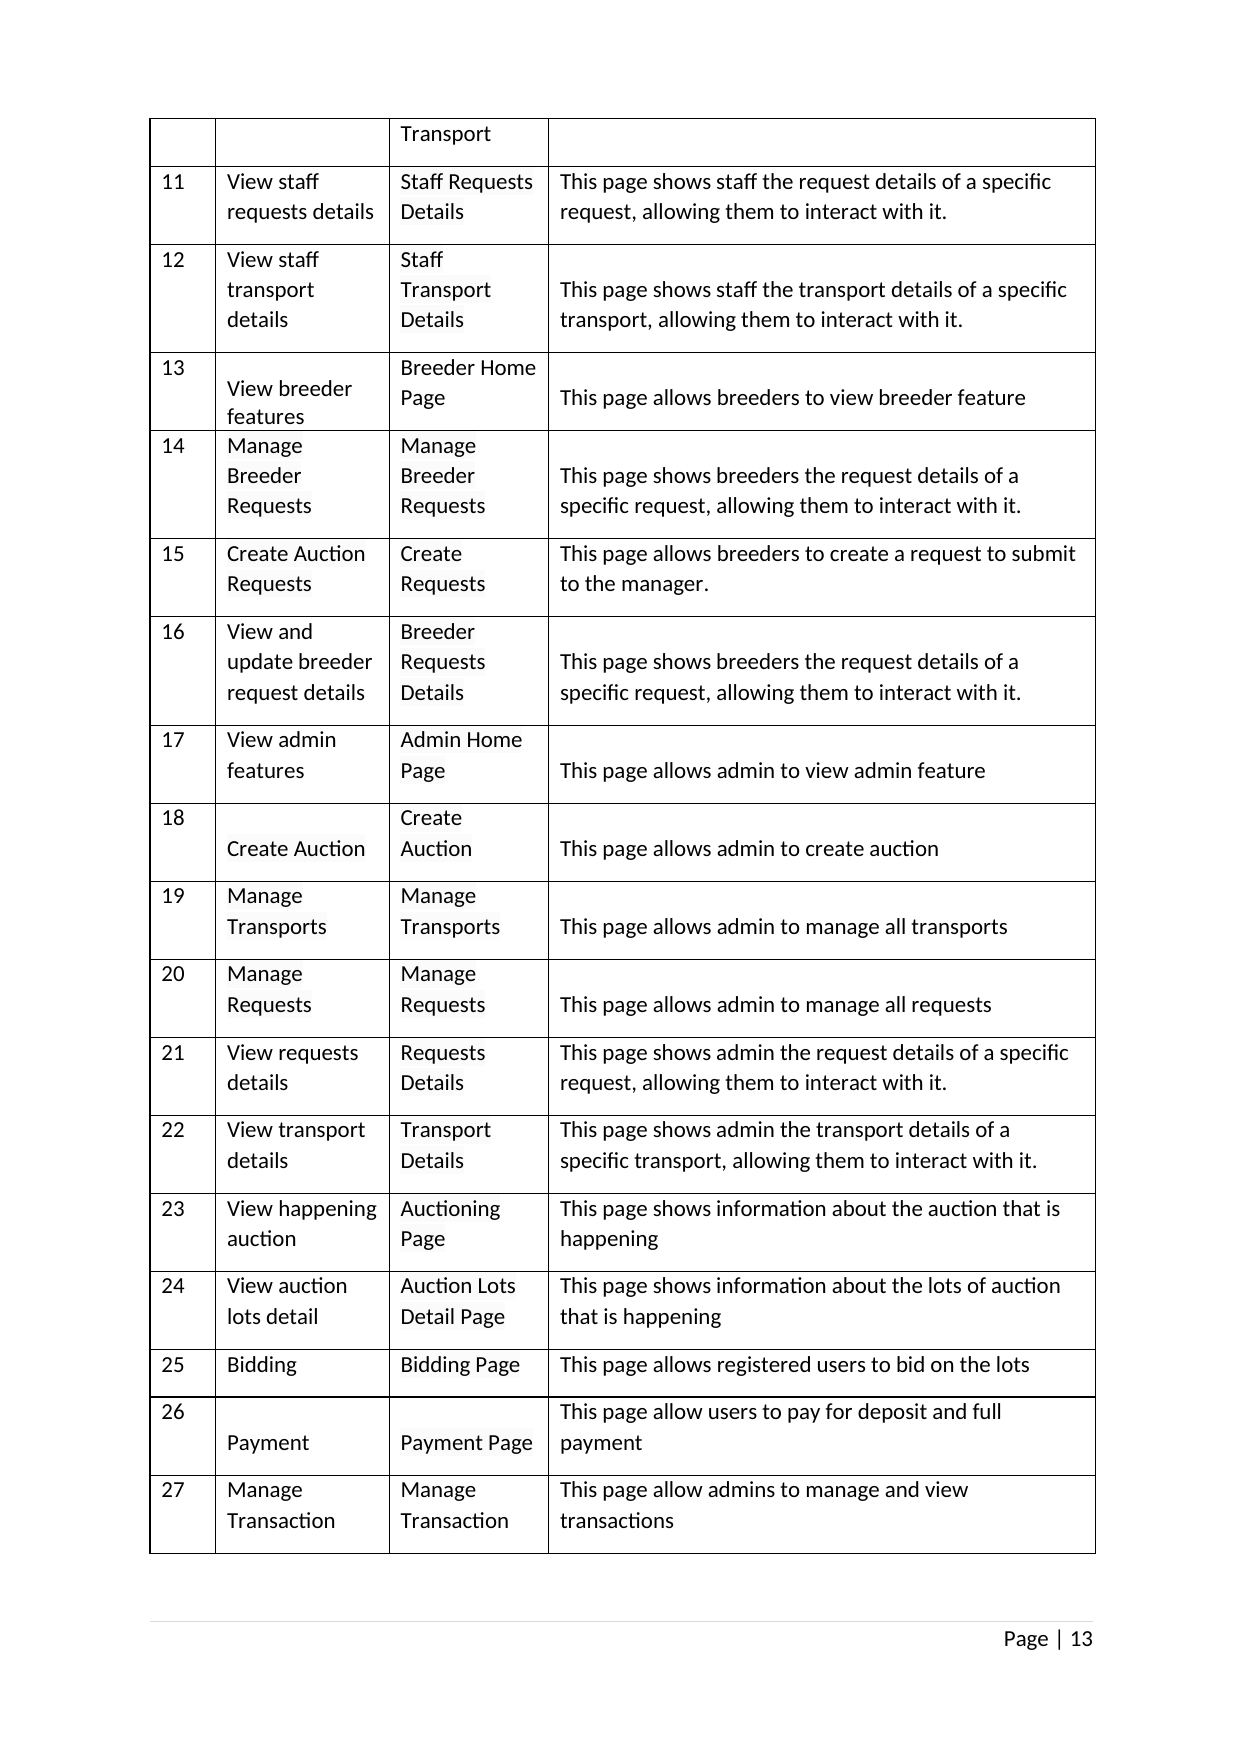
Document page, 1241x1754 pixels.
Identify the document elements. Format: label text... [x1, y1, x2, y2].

table_cell Auction Lots Detail Page [390, 1272, 548, 1349]
table_cell Payment [216, 1398, 389, 1474]
table_cell 22 [151, 1116, 215, 1193]
table_cell This page shows staff the transport details of a specific transport, allowing them to interact with it. [549, 245, 1095, 352]
table_cell 19 [151, 882, 215, 958]
table_cell This page allows registered users to bid on the lots [549, 1350, 1095, 1396]
table_cell 20 [151, 960, 215, 1037]
table_cell Manage Breeder Requests [216, 431, 389, 538]
table_cell Bidding [216, 1350, 389, 1396]
table_cell View requests details [216, 1038, 389, 1114]
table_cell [549, 119, 1095, 166]
table_cell This page allows breeders to view breeder feature [549, 353, 1095, 430]
table_cell This page shows staff the request details of a specific request, allowing them to interact with it. [549, 167, 1095, 244]
table_cell View admin features [216, 726, 389, 802]
table_cell 24 [151, 1272, 215, 1349]
table_cell View transport details [216, 1116, 389, 1193]
table_cell Staff Requests Details [390, 167, 548, 244]
table_cell Transport Details [390, 1116, 548, 1193]
table_cell 16 [151, 617, 215, 724]
table_cell Staff Transport Details [390, 245, 548, 352]
table_cell Manage Requests [390, 960, 548, 1037]
table_cell View staff requests details [216, 167, 389, 244]
table_cell View staff transport details [216, 245, 389, 352]
table_cell 27 [151, 1476, 215, 1552]
table_cell This page shows admin the request details of a specific request, allowing them to interact with it. [549, 1038, 1095, 1114]
table_cell Manage Transports [216, 882, 389, 958]
table_cell Manage Breeder Requests [390, 431, 548, 538]
table_cell 26 [151, 1398, 215, 1474]
table_cell Bidding Page [390, 1350, 548, 1396]
table_cell 15 [151, 539, 215, 616]
table_cell Create Auction Requests [216, 539, 389, 616]
table_cell 23 [151, 1194, 215, 1271]
table_cell This page allows admin to create auction [549, 804, 1095, 881]
table_cell Manage Transaction [390, 1476, 548, 1552]
table_cell View happening auction [216, 1194, 389, 1271]
table_cell This page shows breeders the request details of a specific request, allowing them to interact with it. [549, 431, 1095, 538]
table_cell This page shows information about the lots of auction that is happening [549, 1272, 1095, 1349]
table_cell Create Auction [390, 804, 548, 881]
table_cell 13 [151, 353, 215, 430]
table_cell This page shows information about the auction that is happening [549, 1194, 1095, 1271]
table_cell This page allow admins to manage and view transactions [549, 1476, 1095, 1552]
table_cell 12 [151, 245, 215, 352]
table_cell 14 [151, 431, 215, 538]
table_cell Admin Home Page [390, 726, 548, 802]
table_cell This page allows admin to manage all transports [549, 882, 1095, 958]
table_cell This page allows admin to view admin feature [549, 726, 1095, 802]
table_cell This page allow users to pay for deposit and full payment [549, 1398, 1095, 1474]
table_cell View and update breeder request details [216, 617, 389, 724]
table_cell Requests Details [390, 1038, 548, 1114]
table_cell This page allows admin to manage all requests [549, 960, 1095, 1037]
table_cell View breeder features [216, 353, 389, 430]
table_cell This page shows admin the transport details of a specific transport, allowing them to interact with it. [549, 1116, 1095, 1193]
table_cell 18 [151, 804, 215, 881]
table_cell This page shows breeders the request details of a specific request, allowing them to interact with it. [549, 617, 1095, 724]
table_cell 10 [151, 119, 215, 166]
table_cell Auctioning Page [390, 1194, 548, 1271]
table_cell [216, 119, 389, 166]
table_cell Manage Transports [390, 882, 548, 958]
table_cell View auction lots detail [216, 1272, 389, 1349]
table_cell This page allows breeders to create a request to submit to the manager. [549, 539, 1095, 616]
table_cell 25 [151, 1350, 215, 1396]
table_cell Breeder Home Page [390, 353, 548, 430]
table_cell Breeder Requests Details [390, 617, 548, 724]
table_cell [390, 119, 548, 166]
table_cell 21 [151, 1038, 215, 1114]
table_cell 11 [151, 167, 215, 244]
table_cell Manage Transaction [216, 1476, 389, 1552]
table_cell Create Requests [390, 539, 548, 616]
table_cell Manage Requests [216, 960, 389, 1037]
table_cell 17 [151, 726, 215, 802]
table_cell Create Auction [216, 804, 389, 881]
table_cell Payment Page [390, 1398, 548, 1474]
